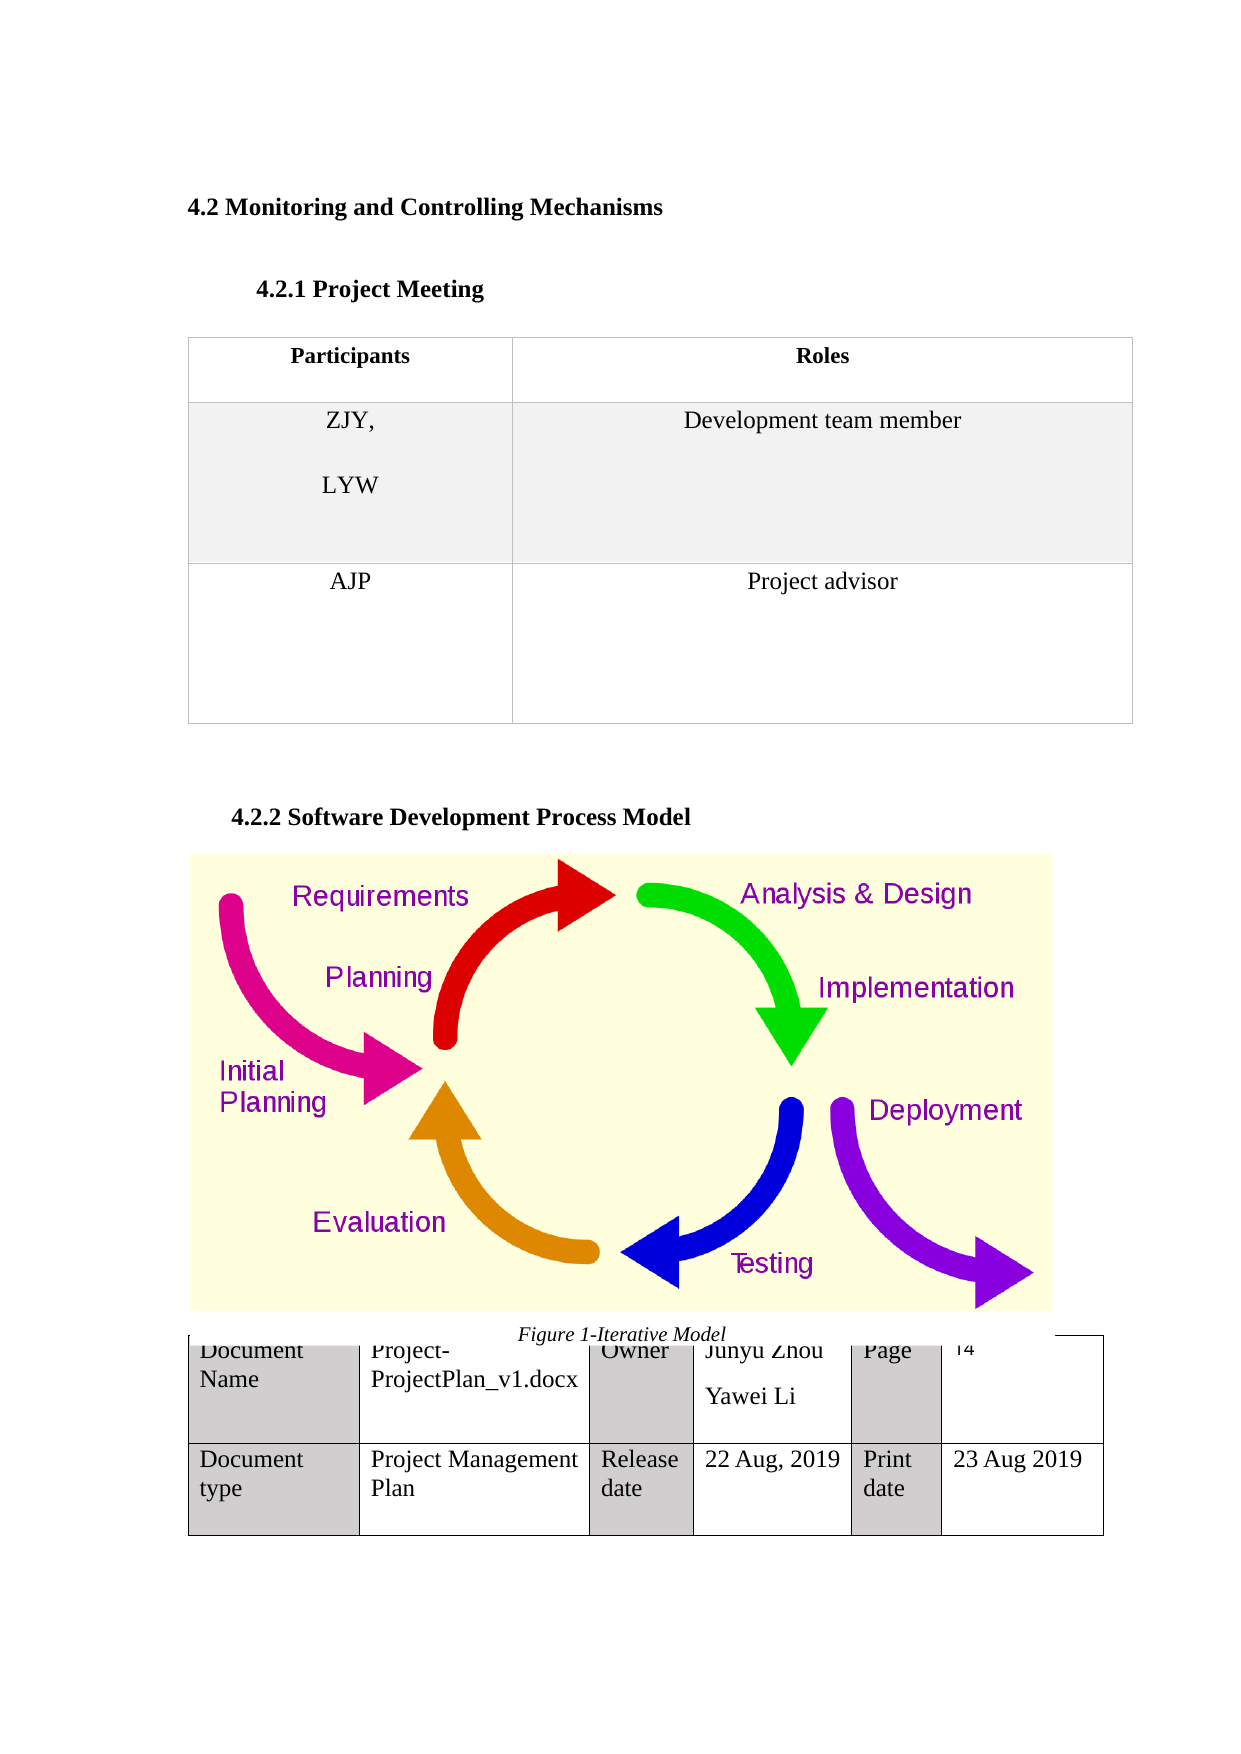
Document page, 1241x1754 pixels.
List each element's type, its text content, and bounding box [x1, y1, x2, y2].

table_header Participants [189, 338, 512, 402]
table_cell Project advisor [513, 564, 1132, 723]
table_cell Development team member [513, 403, 1132, 562]
table_cell AJP [189, 564, 512, 723]
text 4.2.1 Project Meeting [212, 272, 1028, 306]
table_cell ZJY, LYW [189, 403, 512, 562]
picture [190, 854, 1052, 1311]
subtitle 4.2.2 Software Development Process Model [187, 800, 1053, 834]
table_header Roles [513, 338, 1132, 402]
subtitle 4.2 Monitoring and Controlling Mechanisms [187, 190, 1053, 224]
